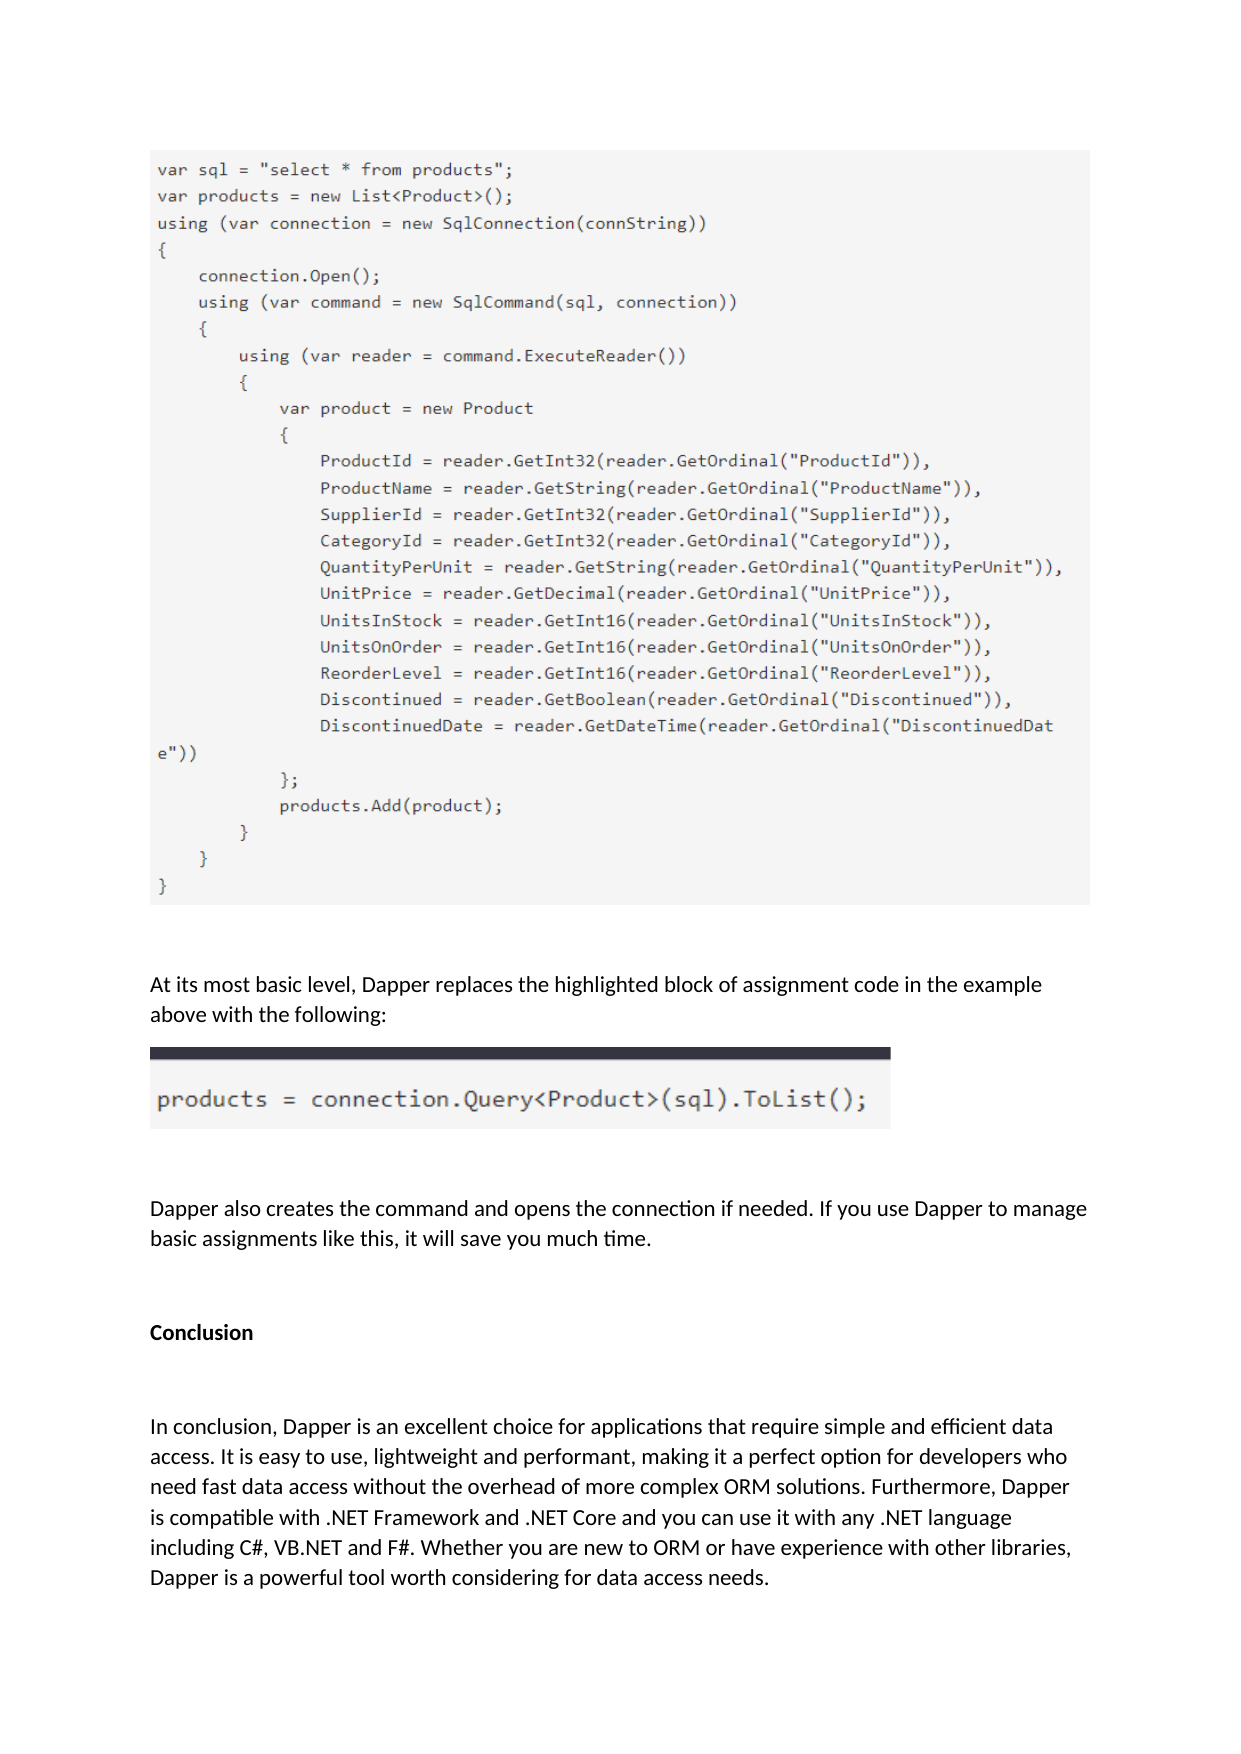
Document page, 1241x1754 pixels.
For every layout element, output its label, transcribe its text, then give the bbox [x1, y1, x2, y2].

picture [150, 1047, 891, 1129]
picture [150, 150, 1091, 905]
text Conclusion [150, 1318, 1090, 1346]
text At its most basic level, Dapper replaces the highlighted block of assignment code in the example above with the following: [150, 970, 1090, 1028]
text Dapper also creates the command and opens the connection if needed. If you use Dapper to manage basic assignments like this, it will save you much time. [150, 1194, 1090, 1252]
text In conclusion, Dapper is an excellent choice for applications that require simple and efficient data access. It is easy to use, lightweight and performant, making it a perfect option for developers who need fast data access without the overhead of more complex ORM solutions. Furthermore, Dapper is compatible with .NET Framework and .NET Core and you can use it with any .NET language including C#, VB.NET and F#. Whether you are new to ORM or have experience with other libraries, Dapper is a powerful tool worth considering for data access needs. [150, 1412, 1090, 1591]
